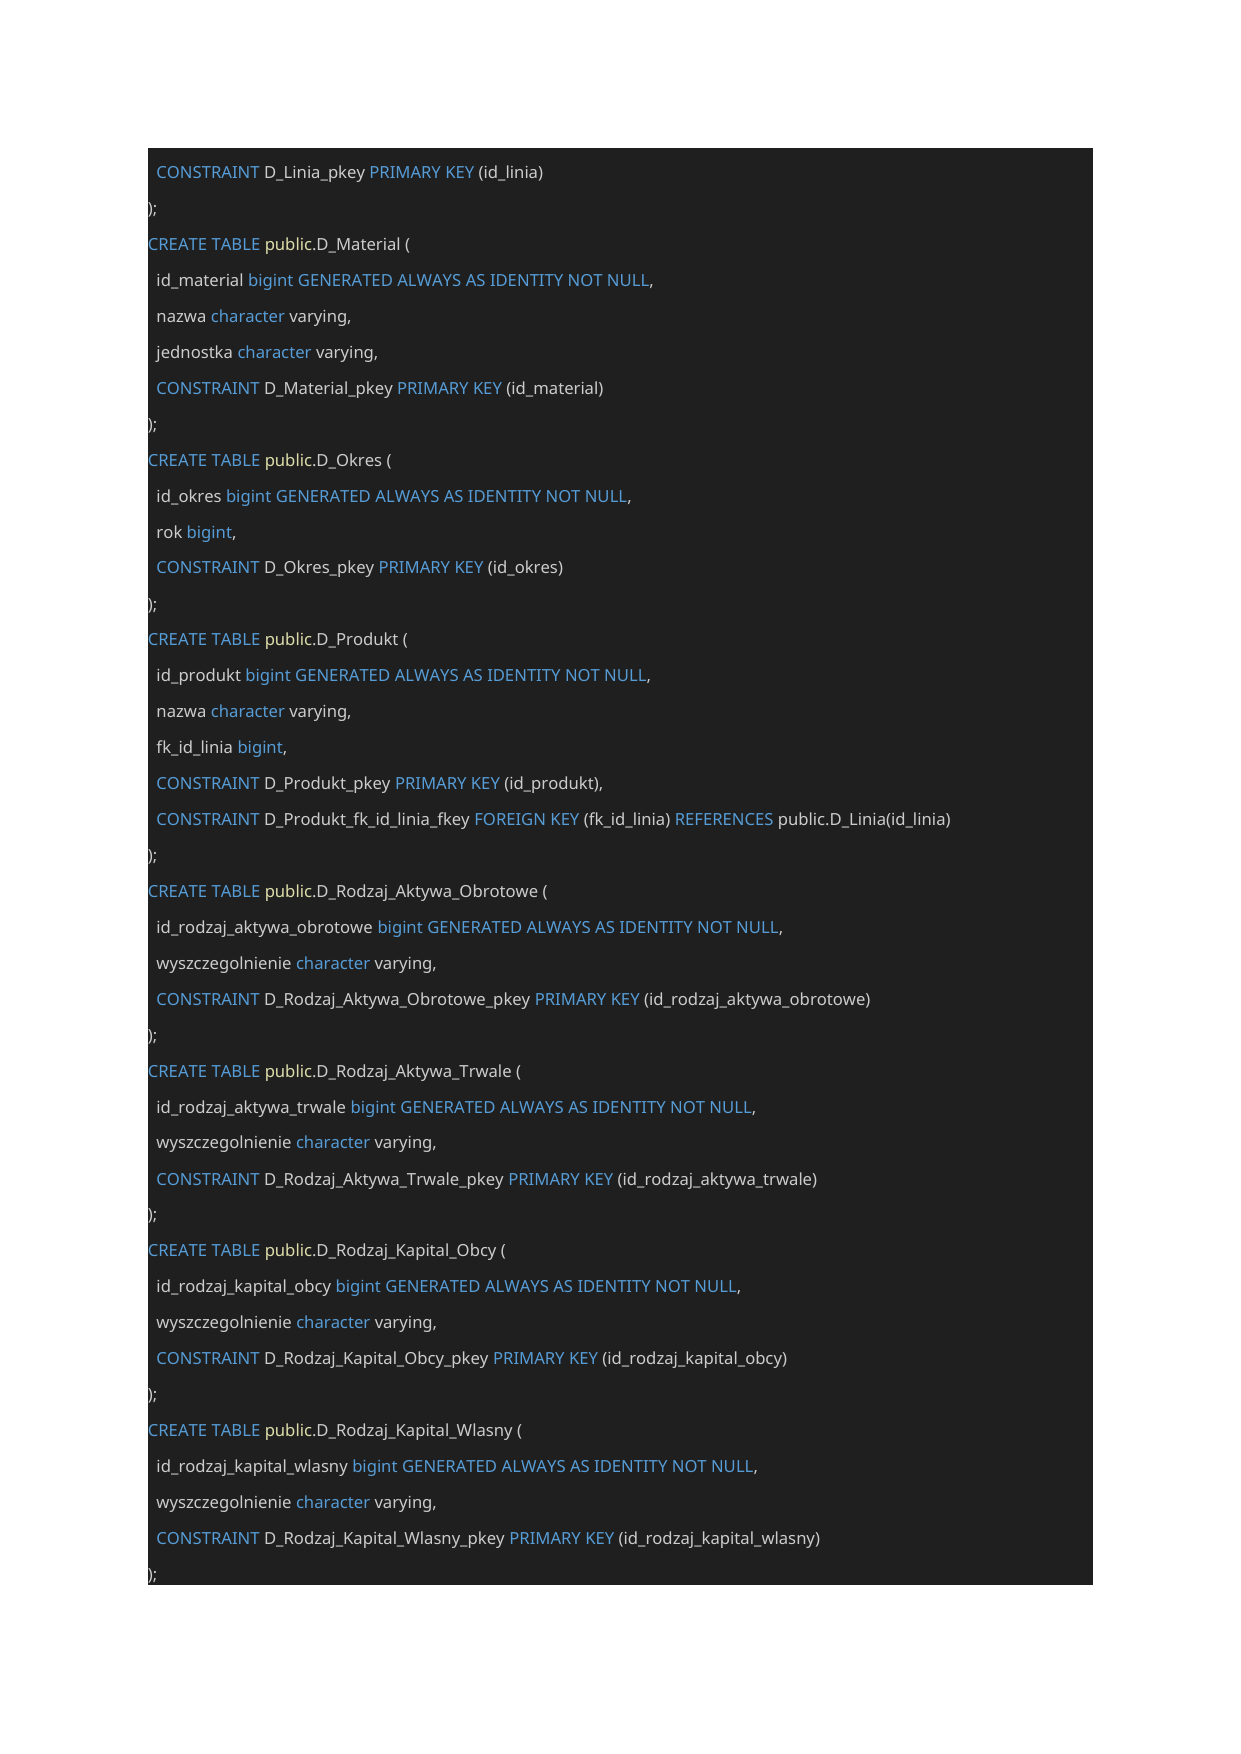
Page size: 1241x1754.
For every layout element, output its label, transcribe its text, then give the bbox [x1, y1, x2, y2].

text ); [148, 183, 1093, 219]
text ); [148, 579, 1093, 615]
text ); [148, 1549, 1093, 1585]
text ); [148, 1010, 1093, 1046]
text ); [148, 399, 1093, 435]
text CREATE TABLE public.D_Rodzaj_Kapital_Wlasny ( [148, 1405, 1093, 1441]
text id_rodzaj_kapital_wlasny bigint GENERATED ALWAYS AS IDENTITY NOT NULL, [148, 1441, 1093, 1477]
text CONSTRAINT D_Okres_pkey PRIMARY KEY (id_okres) [148, 543, 1093, 579]
text ); [148, 830, 1093, 866]
text rok bigint, [148, 507, 1093, 543]
text jednostka character varying, [148, 327, 1093, 363]
text wyszczegolnienie character varying, [148, 1298, 1093, 1333]
text CONSTRAINT D_Linia_pkey PRIMARY KEY (id_linia) [148, 148, 1093, 183]
text CONSTRAINT D_Produkt_fk_id_linia_fkey FOREIGN KEY (fk_id_linia) REFERENCES public.D_Linia(id_linia) [148, 794, 1093, 830]
text id_rodzaj_kapital_obcy bigint GENERATED ALWAYS AS IDENTITY NOT NULL, [148, 1262, 1093, 1298]
text id_okres bigint GENERATED ALWAYS AS IDENTITY NOT NULL, [148, 471, 1093, 507]
text CONSTRAINT D_Material_pkey PRIMARY KEY (id_material) [148, 363, 1093, 399]
text CONSTRAINT D_Rodzaj_Aktywa_Trwale_pkey PRIMARY KEY (id_rodzaj_aktywa_trwale) [148, 1154, 1093, 1190]
text wyszczegolnienie character varying, [148, 1477, 1093, 1513]
text CREATE TABLE public.D_Okres ( [148, 435, 1093, 471]
text nazwa character varying, [148, 687, 1093, 723]
text CONSTRAINT D_Rodzaj_Kapital_Obcy_pkey PRIMARY KEY (id_rodzaj_kapital_obcy) [148, 1333, 1093, 1369]
text CREATE TABLE public.D_Produkt ( [148, 615, 1093, 651]
text id_rodzaj_aktywa_trwale bigint GENERATED ALWAYS AS IDENTITY NOT NULL, [148, 1082, 1093, 1118]
text nazwa character varying, [148, 291, 1093, 327]
text id_produkt bigint GENERATED ALWAYS AS IDENTITY NOT NULL, [148, 651, 1093, 687]
text CONSTRAINT D_Produkt_pkey PRIMARY KEY (id_produkt), [148, 758, 1093, 794]
text wyszczegolnienie character varying, [148, 1118, 1093, 1154]
text ); [148, 1190, 1093, 1226]
text CREATE TABLE public.D_Rodzaj_Aktywa_Obrotowe ( [148, 866, 1093, 902]
text ); [148, 1369, 1093, 1405]
text fk_id_linia bigint, [148, 723, 1093, 758]
text id_material bigint GENERATED ALWAYS AS IDENTITY NOT NULL, [148, 255, 1093, 291]
text wyszczegolnienie character varying, [148, 938, 1093, 974]
text CREATE TABLE public.D_Rodzaj_Kapital_Obcy ( [148, 1226, 1093, 1262]
text CONSTRAINT D_Rodzaj_Kapital_Wlasny_pkey PRIMARY KEY (id_rodzaj_kapital_wlasny) [148, 1513, 1093, 1549]
text CREATE TABLE public.D_Rodzaj_Aktywa_Trwale ( [148, 1046, 1093, 1082]
text CREATE TABLE public.D_Material ( [148, 219, 1093, 255]
text id_rodzaj_aktywa_obrotowe bigint GENERATED ALWAYS AS IDENTITY NOT NULL, [148, 902, 1093, 938]
text CONSTRAINT D_Rodzaj_Aktywa_Obrotowe_pkey PRIMARY KEY (id_rodzaj_aktywa_obrotowe) [148, 974, 1093, 1010]
